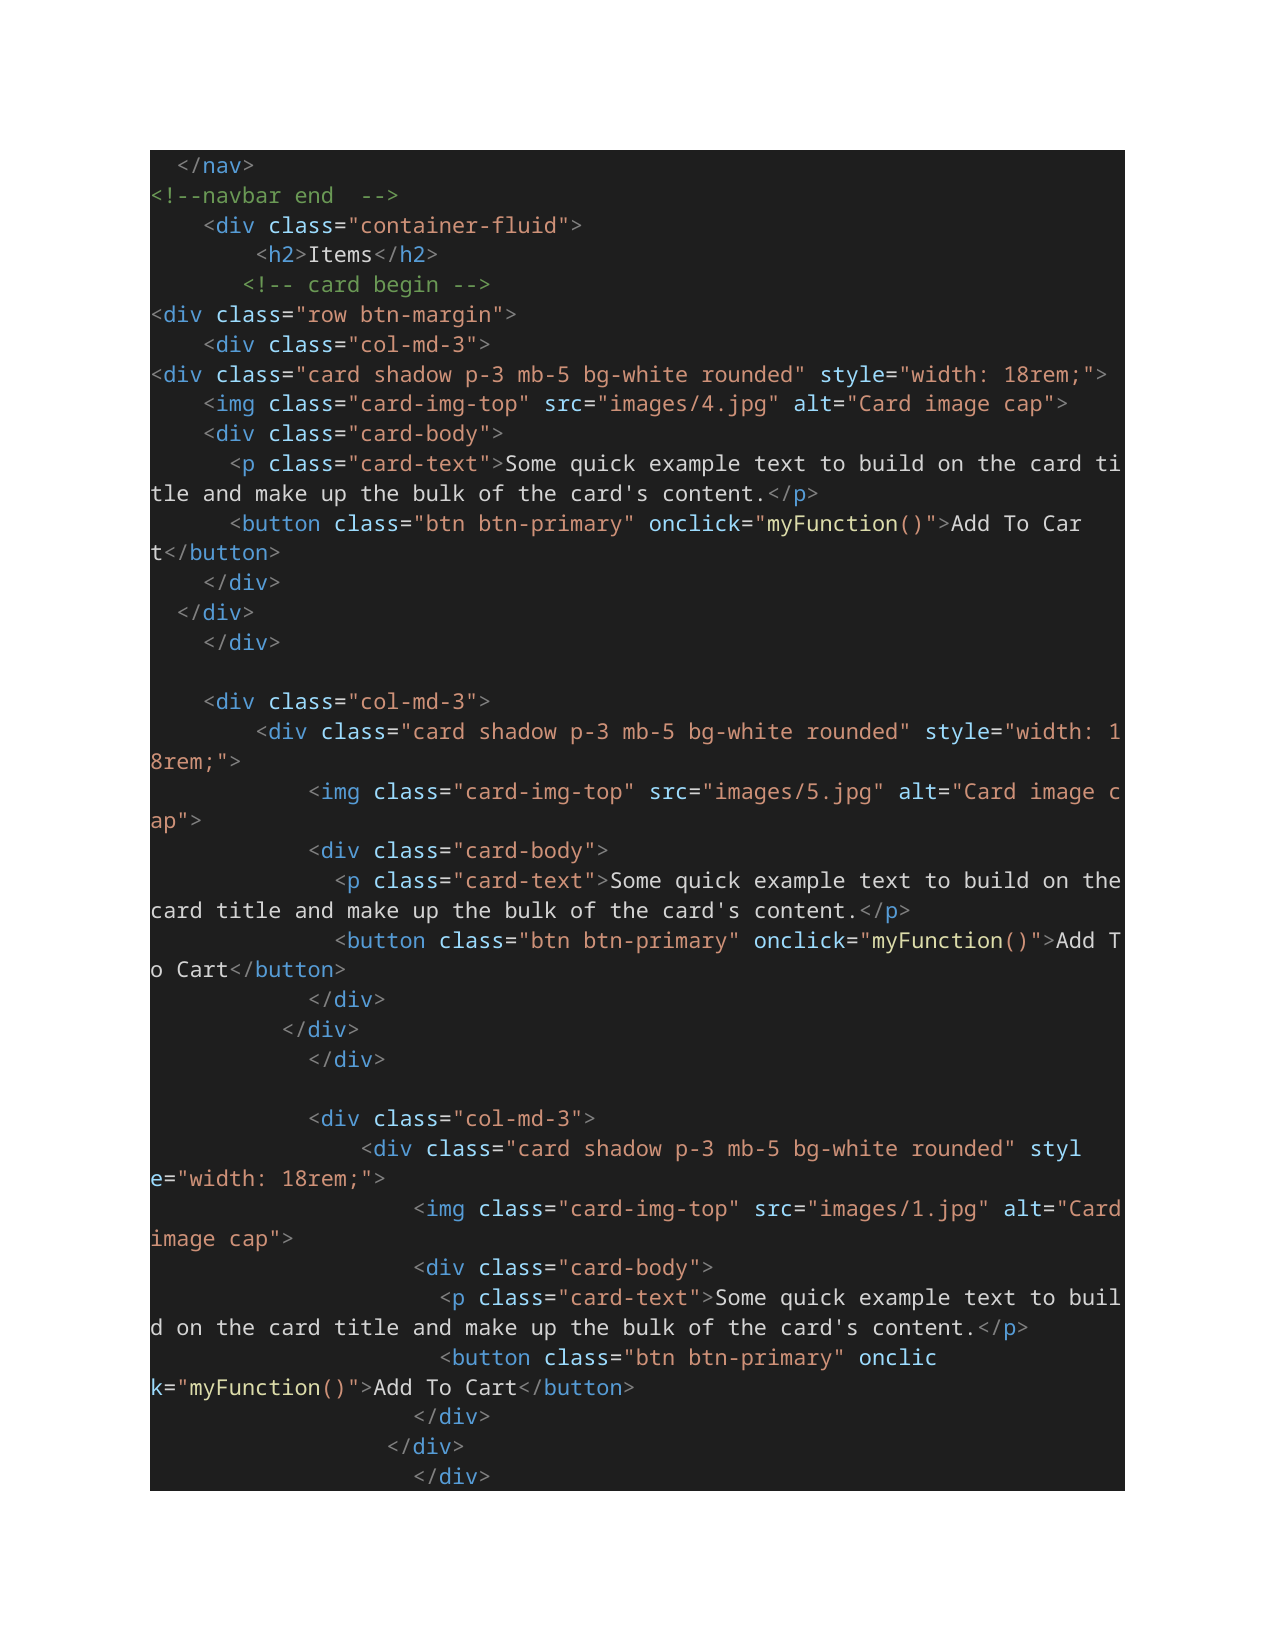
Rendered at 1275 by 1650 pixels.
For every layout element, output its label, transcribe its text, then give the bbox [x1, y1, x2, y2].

text </div> [150, 567, 1125, 597]
text <!-- card begin --> [150, 269, 1125, 299]
text <div class="card shadow p-3 mb-5 bg-white rounded" style="width: 18rem;"> [150, 1133, 1125, 1193]
text <p class="card-text">Some quick example text to build on the card title and make up the bulk of the card's content.</p> [150, 1282, 1125, 1342]
text <div class="container-fluid"> [150, 209, 1125, 239]
text </div> [150, 1461, 1125, 1491]
text </div> [150, 627, 1125, 656]
text <div class="col-md-3"> [150, 329, 1125, 358]
text <div class="card shadow p-3 mb-5 bg-white rounded" style="width: 18rem;"> [150, 716, 1125, 776]
text </div> [150, 597, 1125, 627]
text <div class="col-md-3"> [150, 686, 1125, 716]
text </div> [150, 1431, 1125, 1461]
text <div class="card-body"> [150, 1252, 1125, 1282]
text <div class="row btn-margin"> [150, 299, 1125, 329]
text <p class="card-text">Some quick example text to build on the card title and make up the bulk of the card's content.</p> [150, 865, 1125, 924]
text </div> [150, 984, 1125, 1014]
text <p class="card-text">Some quick example text to build on the card title and make up the bulk of the card's content.</p> [150, 448, 1125, 507]
text </div> [150, 1014, 1125, 1044]
text <img class="card-img-top" src="images/5.jpg" alt="Card image cap"> [150, 776, 1125, 835]
text <img class="card-img-top" src="images/1.jpg" alt="Card image cap"> [150, 1193, 1125, 1252]
text <div class="card-body"> [150, 835, 1125, 865]
text <button class="btn btn-primary" onclick="myFunction()">Add To Cart</button> [150, 924, 1125, 984]
text <button class="btn btn-primary" onclick="myFunction()">Add To Cart</button> [150, 507, 1125, 567]
text </div> [150, 1401, 1125, 1431]
text <div class="card shadow p-3 mb-5 bg-white rounded" style="width: 18rem;"> [150, 358, 1125, 388]
text <button class="btn btn-primary" onclick="myFunction()">Add To Cart</button> [150, 1342, 1125, 1401]
text </div> [150, 1044, 1125, 1073]
text <div class="card-body"> [150, 418, 1125, 448]
text <h2>Items</h2> [150, 239, 1125, 269]
text <img class="card-img-top" src="images/4.jpg" alt="Card image cap"> [150, 388, 1125, 418]
text <div class="col-md-3"> [150, 1103, 1125, 1133]
text </nav> [150, 150, 1125, 180]
text <!--navbar end --> [150, 180, 1125, 209]
